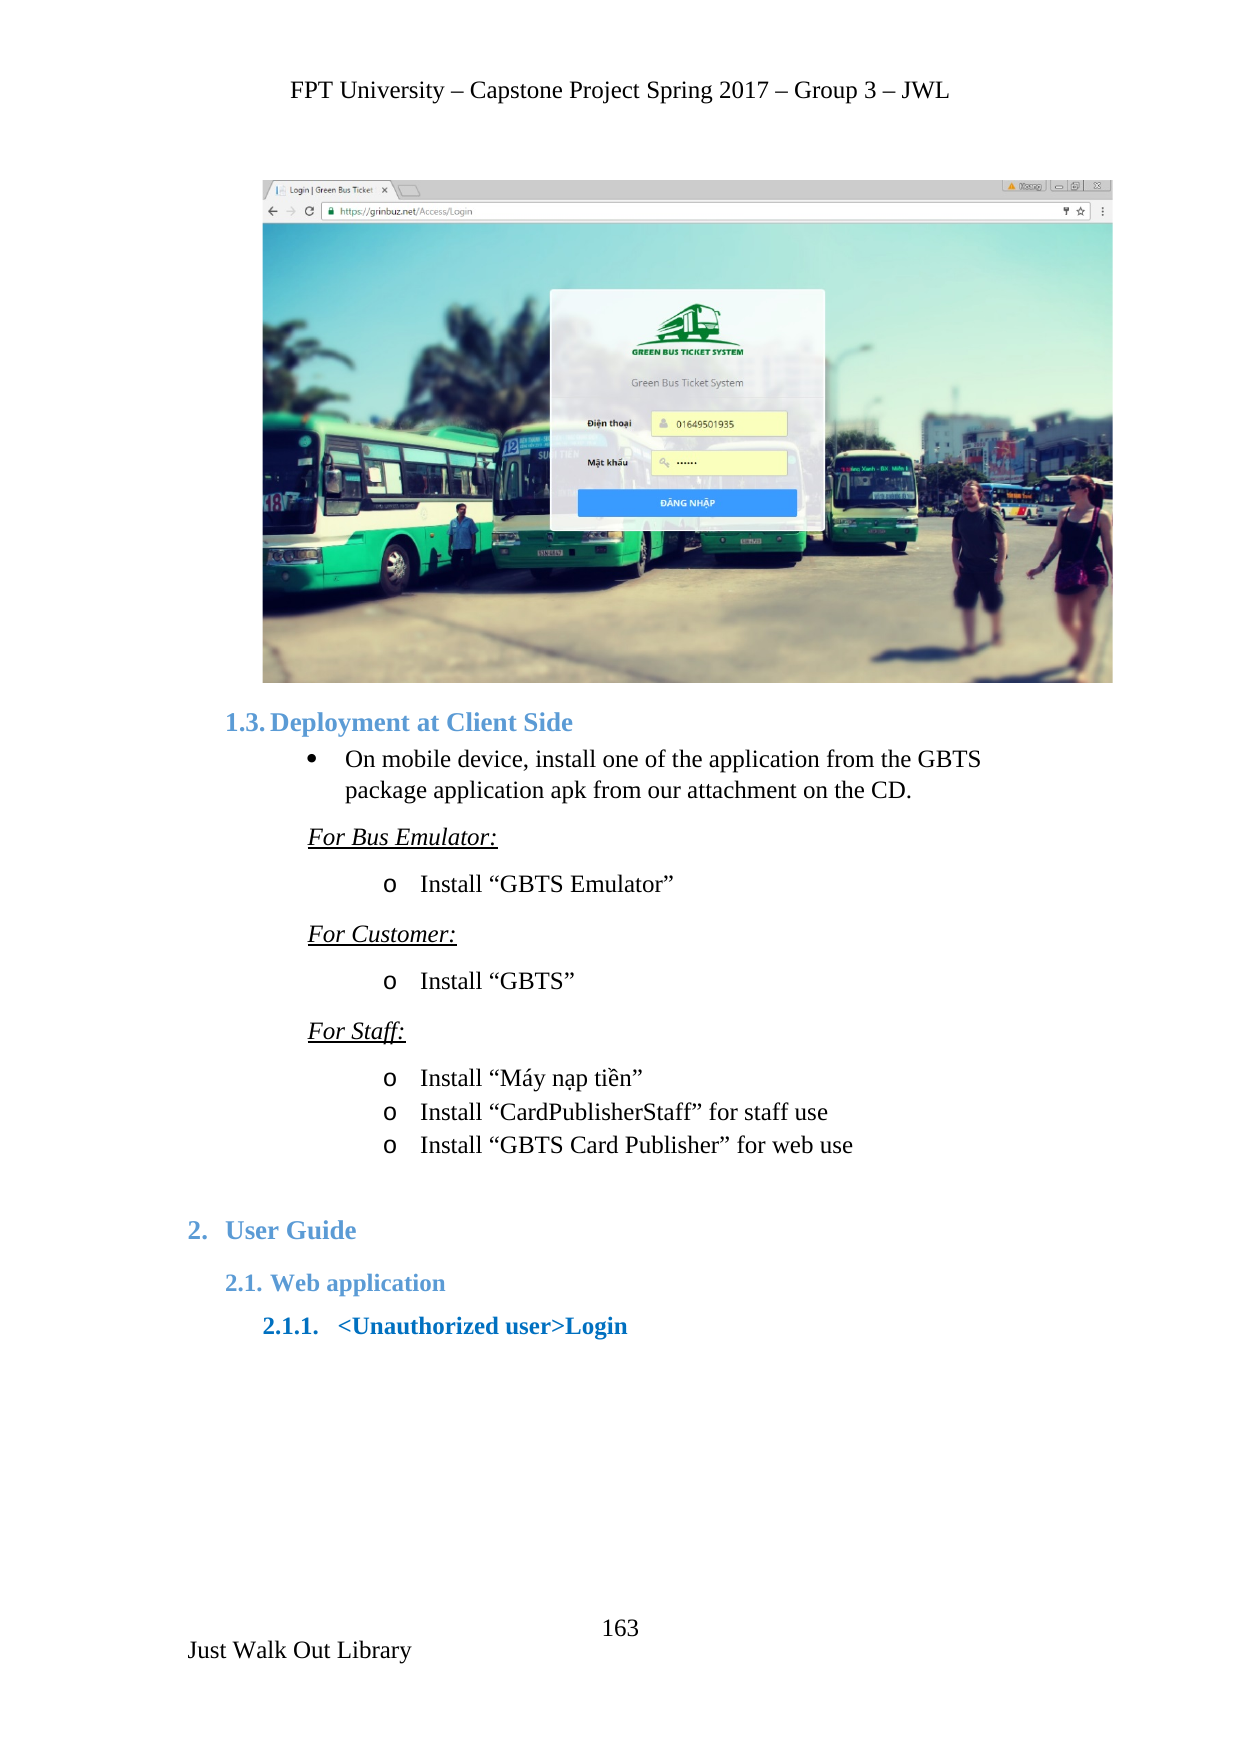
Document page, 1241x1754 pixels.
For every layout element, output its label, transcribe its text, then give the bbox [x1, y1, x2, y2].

subtitle Web application [225, 1268, 1053, 1297]
text For Bus Emulator: [307, 822, 1053, 851]
list Install “Máy nạp tiền” [382, 1063, 1053, 1094]
text <Unauthorized user>Login [262, 1311, 1053, 1340]
list On mobile device, install one of the application from the GBTS package application apk from our attachment on the CD. [307, 744, 1053, 803]
text For Customer: [307, 919, 1053, 948]
list Install “GBTS Card Publisher” for web use [382, 1130, 1053, 1161]
subtitle Deployment at Client Side [225, 706, 1053, 737]
list Install “CardPublisherStaff” for staff use [382, 1097, 1053, 1127]
subtitle User Guide [187, 1214, 1053, 1246]
picture [262, 180, 1113, 683]
list Install “GBTS Emulator” [382, 869, 1053, 900]
text For Staff: [307, 1016, 1053, 1045]
list Install “GBTS” [382, 966, 1053, 997]
